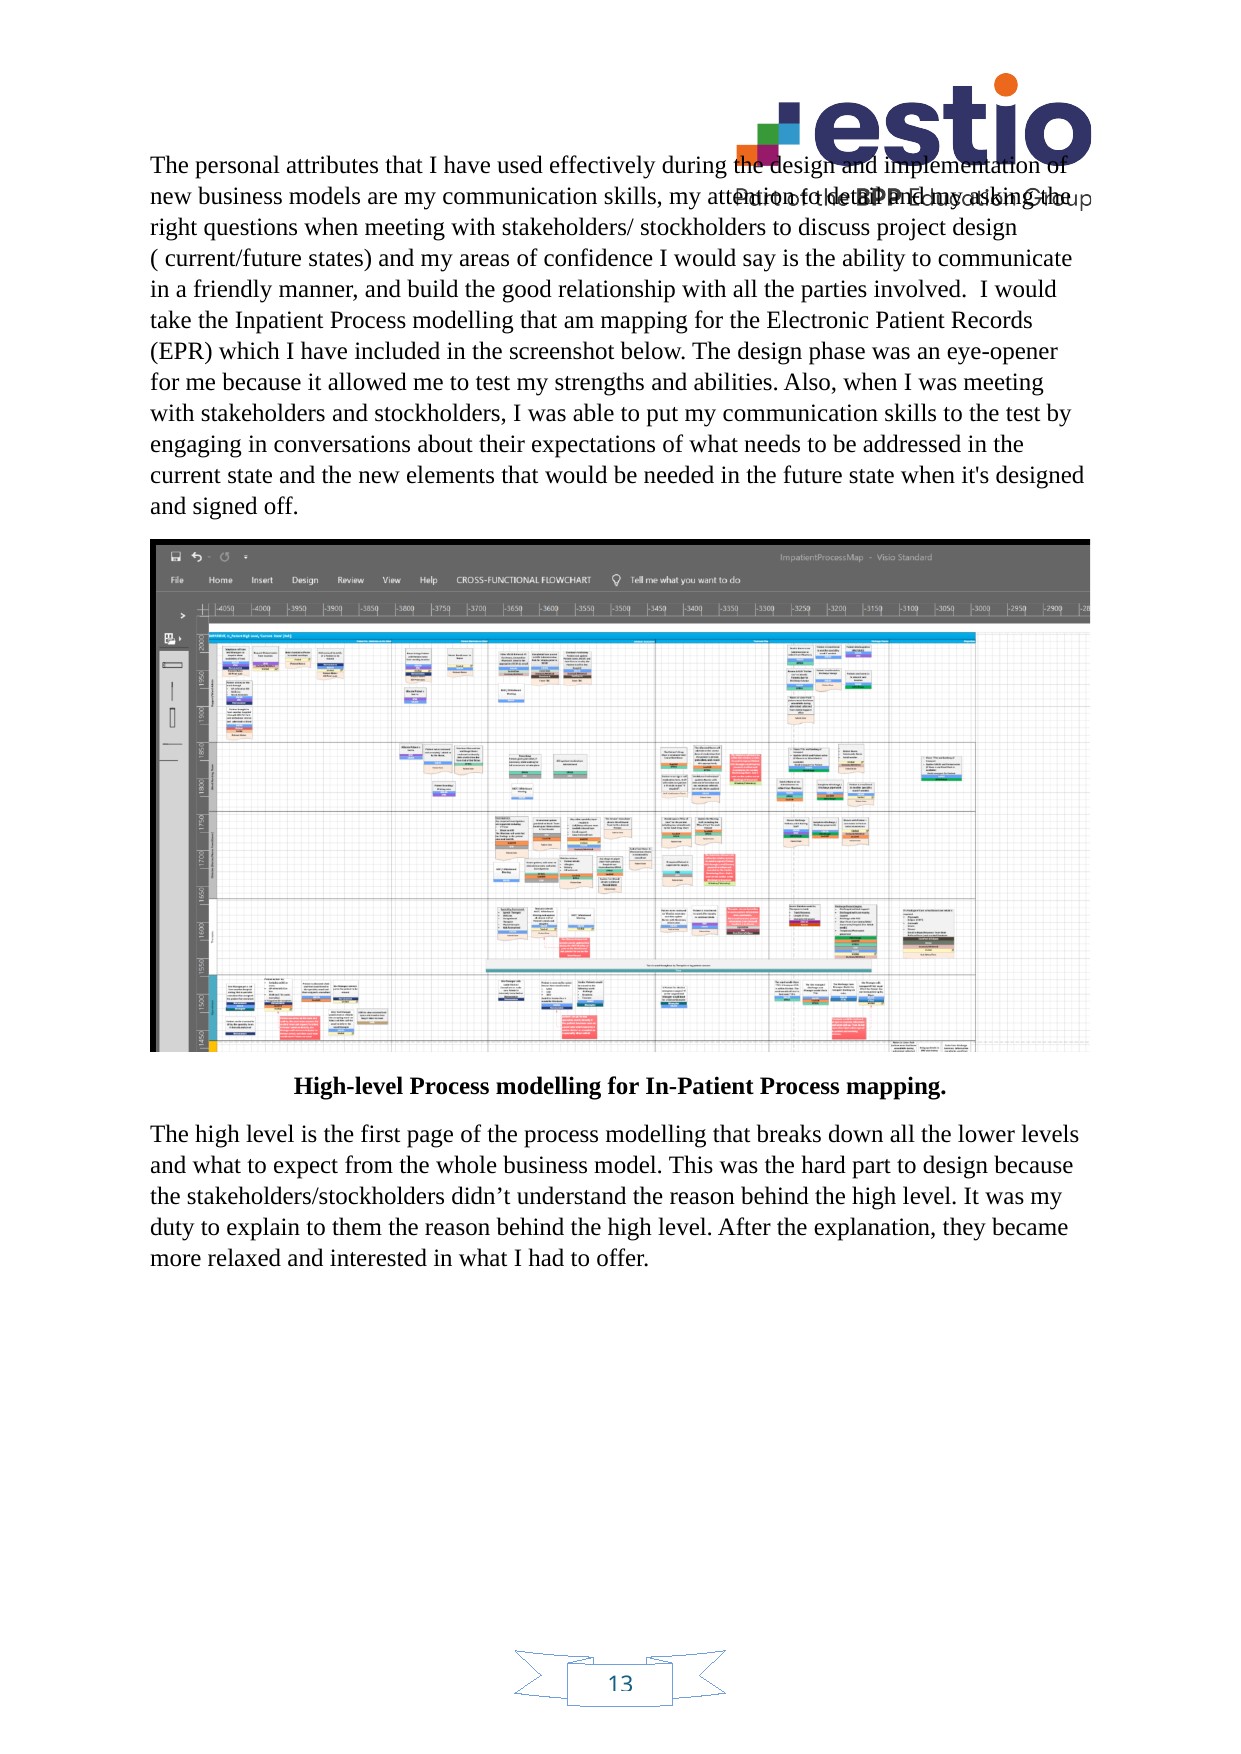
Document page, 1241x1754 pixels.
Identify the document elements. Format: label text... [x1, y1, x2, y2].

picture [736, 73, 1092, 211]
text The personal attributes that I have used effectively during the design and implementation of new business models are my communication skills, my attention to detail and my asking the right questions when meeting with stakeholders/ stockholders to discuss project design ( current/future states) and my areas of confidence I would say is the ability to communicate in a friendly manner, and build the good relationship with all the parties involved. I would take the Inpatient Process modelling that am mapping for the Electronic Patient Records (EPR) which I have included in the screenshot below. The design phase was an eye-opener for me because it allowed me to test my strengths and abilities. Also, when I was meeting with stakeholders and stockholders, I was able to put my communication skills to the test by engaging in conversations about their expectations of what needs to be addressed in the current state and the new elements that would be needed in the future state when it's designed and signed off. [150, 150, 1090, 520]
text The high level is the first page of the process modelling that breaks down all the lower levels and what to expect from the whole business model. This was the hard part to design because the stakeholders/stockholders didn’t understand the reason behind the high level. It was my duty to explain to them the reason behind the high level. After the explanation, they became more relaxed and interested in what I had to offer. [150, 1119, 1090, 1272]
picture [150, 539, 1091, 1052]
text High-level Process modelling for In-Patient Process mapping. [150, 1071, 1090, 1100]
